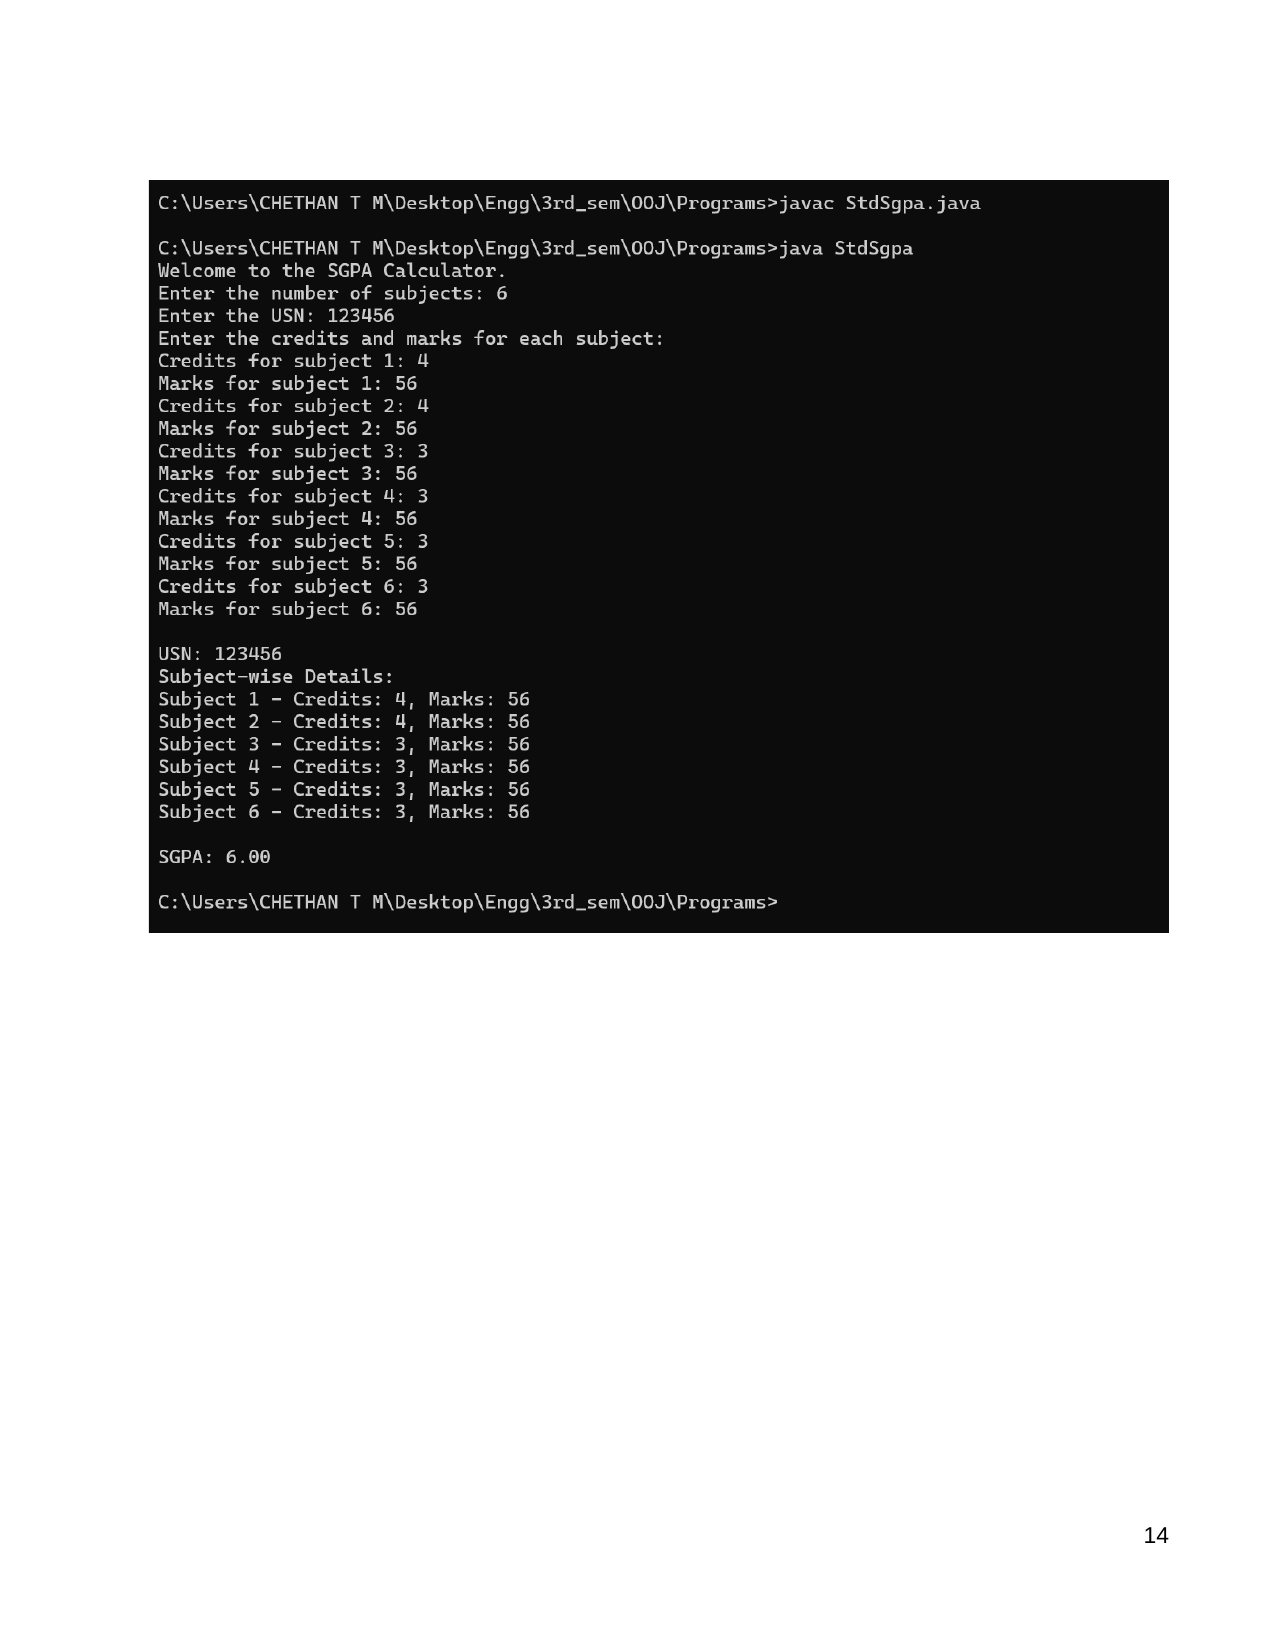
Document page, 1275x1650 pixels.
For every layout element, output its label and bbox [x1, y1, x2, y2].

picture [148, 180, 1169, 933]
